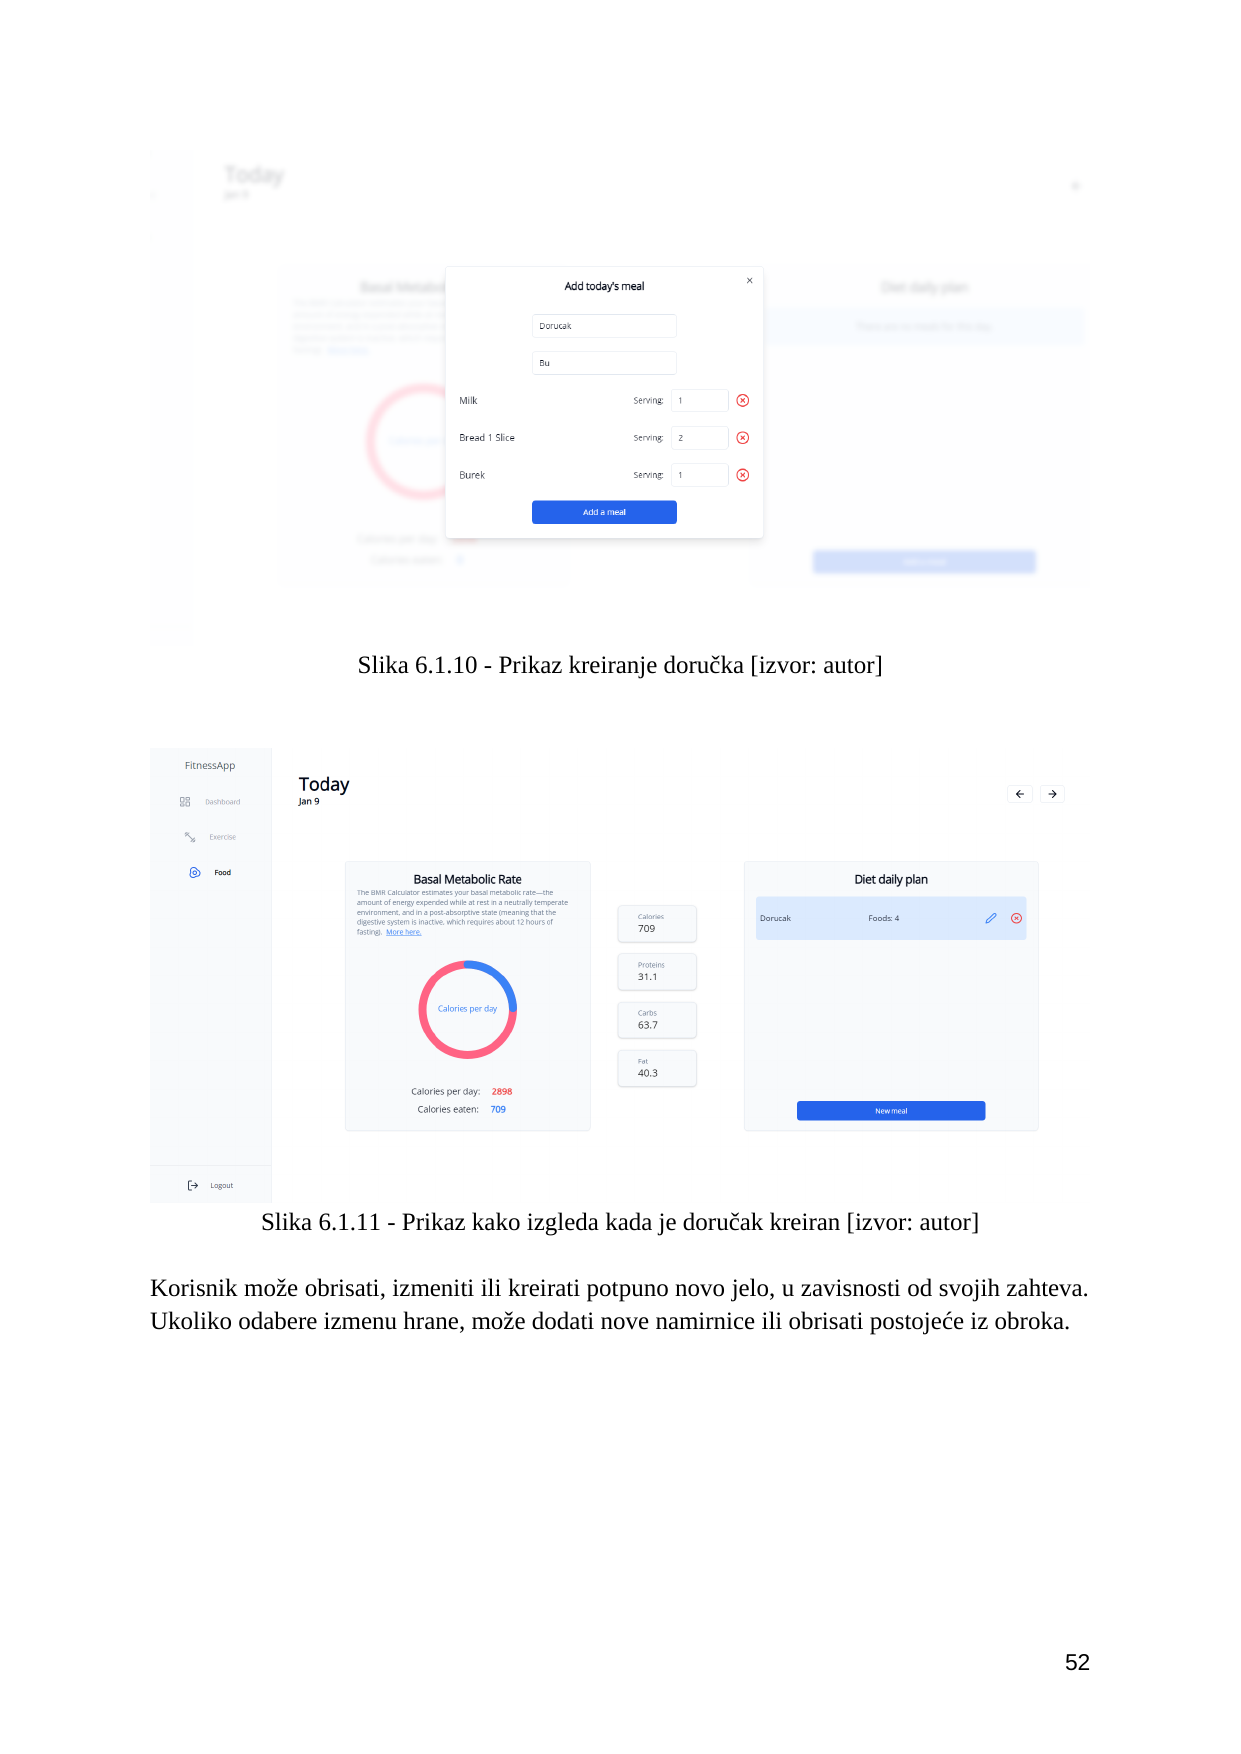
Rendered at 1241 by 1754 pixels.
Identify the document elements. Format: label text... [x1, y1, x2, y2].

text Slika 6.1.10 - Prikaz kreiranje doručka [izvor: autor] [150, 650, 1090, 678]
picture [150, 150, 1091, 646]
text Korisnik može obrisati, izmeniti ili kreirati potpuno novo jelo, u zavisnosti od svojih zahteva. Ukoliko odabere izmenu hrane, može dodati nove namirnice ili obrisati postojeće iz obroka. [150, 1273, 1090, 1334]
text Slika 6.1.11 - Prikaz kako izgleda kada je doručak kreiran [izvor: autor] [150, 1207, 1090, 1236]
picture [150, 748, 1091, 1203]
